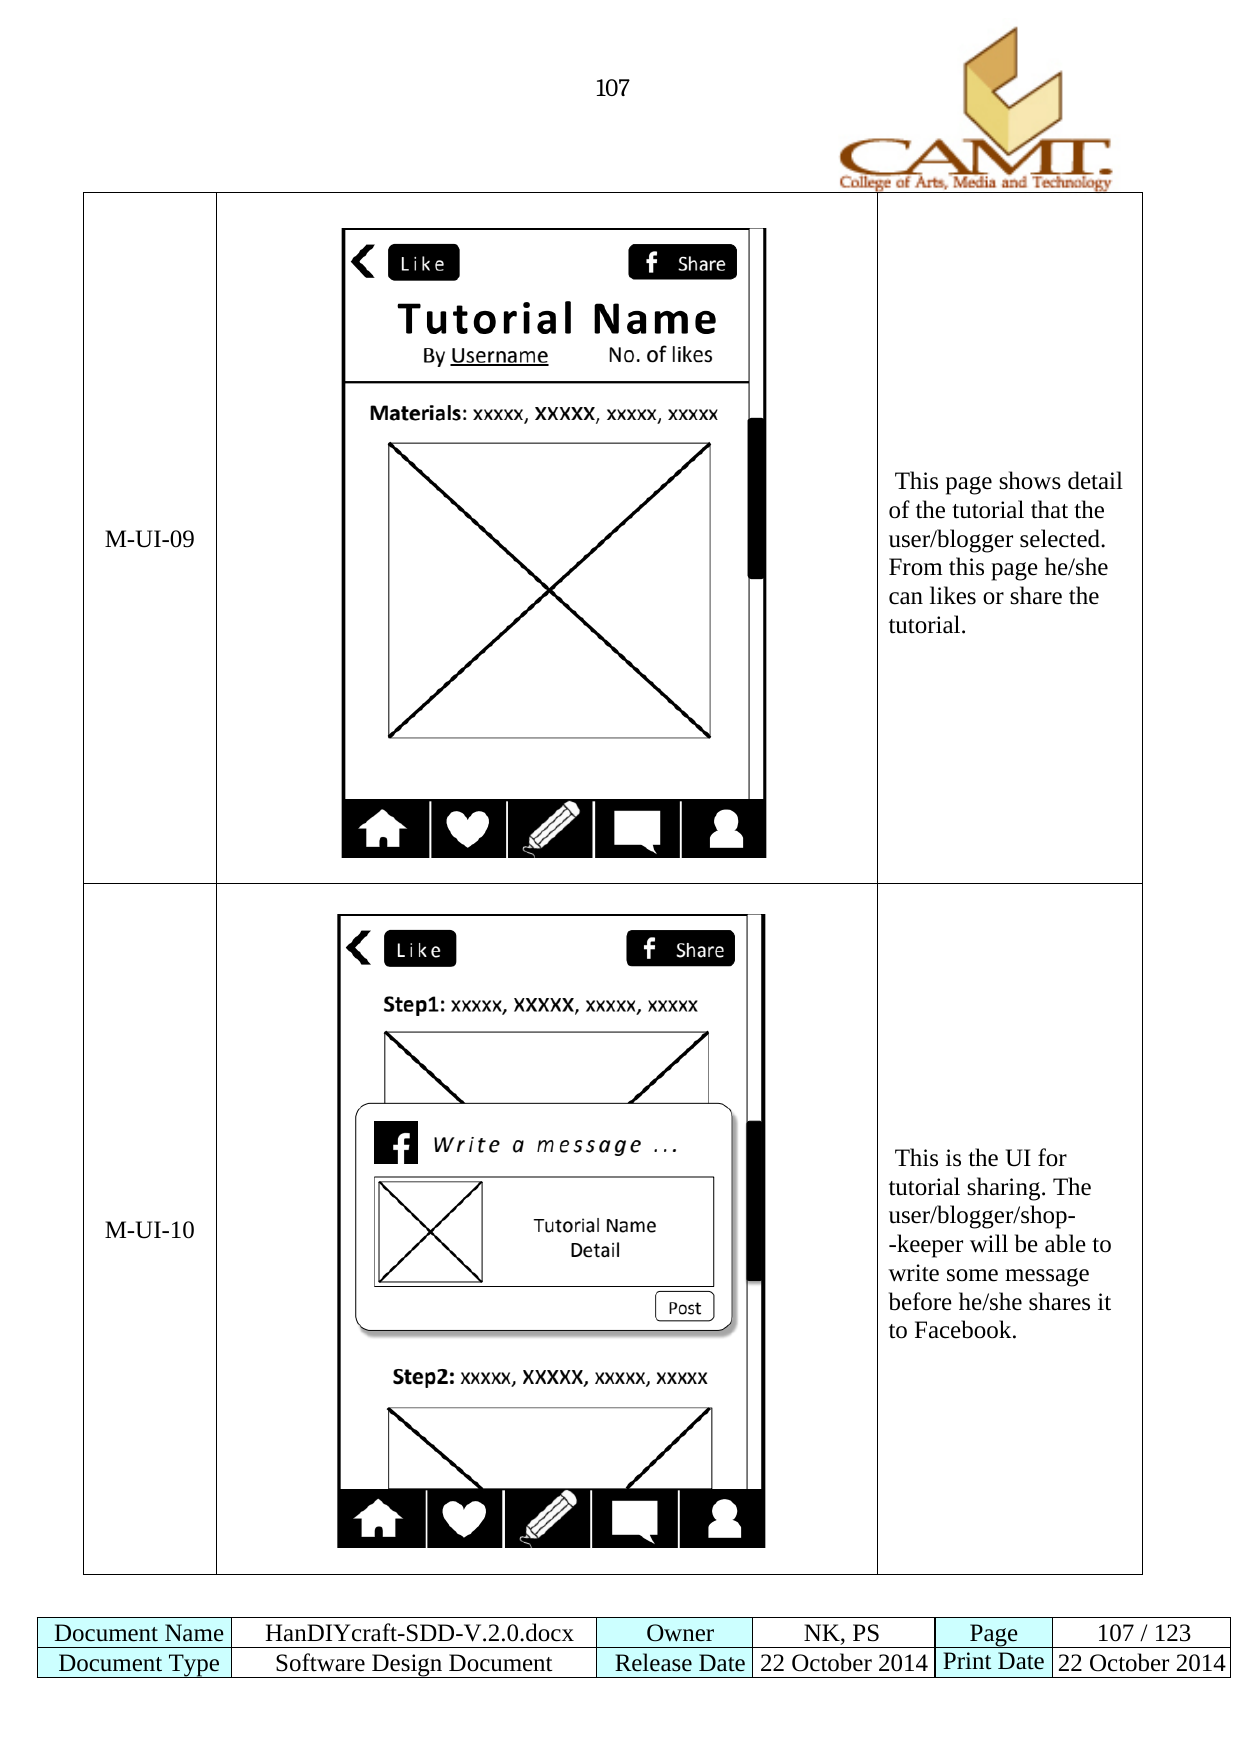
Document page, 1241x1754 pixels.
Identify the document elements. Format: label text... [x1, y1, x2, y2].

table_cell M-UI-09 [84, 193, 216, 883]
table_cell This is the UI for tutorial sharing. The user/blogger/shop- -keeper will be able to write some message before he/she shares it to Facebook. [878, 884, 1142, 1574]
table_cell This page shows detail of the tutorial that the user/blogger selected. From this page he/she can likes or share the tutorial. [878, 193, 1142, 883]
table_cell M-UI-10 [84, 884, 216, 1574]
table_cell [217, 193, 877, 883]
picture [755, 18, 1221, 207]
table_cell [217, 884, 877, 1574]
